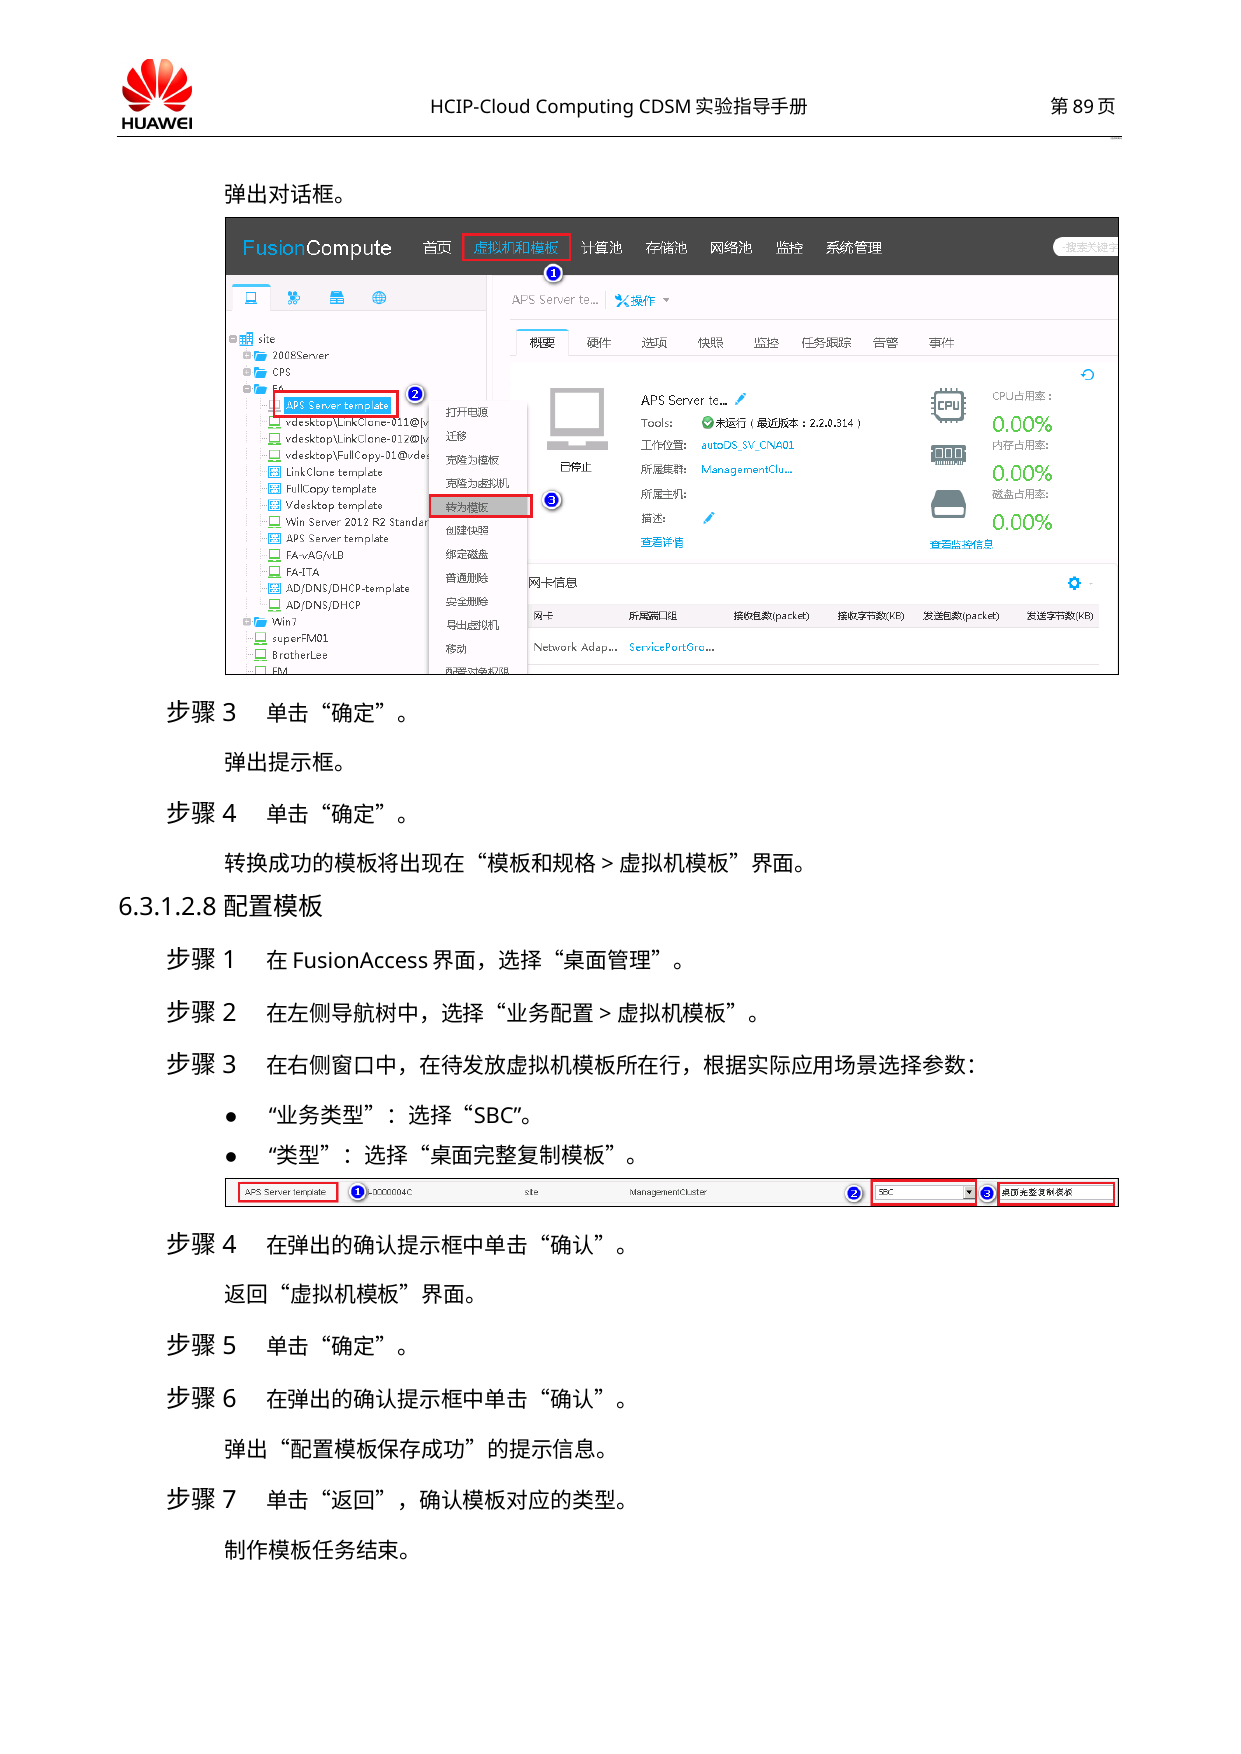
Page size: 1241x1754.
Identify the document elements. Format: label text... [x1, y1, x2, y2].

text 转换成功的模板将出现在“模板和规格 > 虚拟机模板”界面。 [224, 846, 1122, 878]
text 单击“返回”，确认模板对应的类型。 [236, 1480, 1122, 1516]
text 制作模板任务结束。 [224, 1533, 1122, 1564]
text 单击“确定”。 [236, 1326, 1122, 1362]
text “业务类型”：选择“SBC”。 [224, 1098, 1122, 1130]
text 在右侧窗口中，在待发放虚拟机模板所在行，根据实际应用场景选择参数： [236, 1045, 1122, 1081]
text 返回“虚拟机模板”界面。 [224, 1277, 1122, 1309]
picture [226, 218, 1118, 674]
text 单击“确定”。 [236, 692, 1122, 728]
text 弹出提示框。 [224, 745, 1122, 777]
text “类型”：选择“桌面完整复制模板”。 [224, 1138, 1122, 1170]
text 在左侧导航树中，选择“业务配置 > 虚拟机模板”。 [236, 992, 1122, 1028]
text 在弹出的确认提示框中单击“确认”。 [236, 1224, 1122, 1261]
text 弹出“配置模板保存成功”的提示信息。 [224, 1432, 1122, 1463]
picture [226, 1179, 1118, 1206]
text 单击“确定”。 [236, 793, 1122, 829]
text 弹出对话框。 [224, 177, 1122, 209]
subtitle 配置模板 [118, 886, 1122, 922]
picture [122, 59, 192, 129]
text 在弹出的确认提示框中单击“确认”。 [236, 1379, 1122, 1415]
text 在FusionAccess界面，选择“桌面管理”。 [236, 939, 1122, 975]
